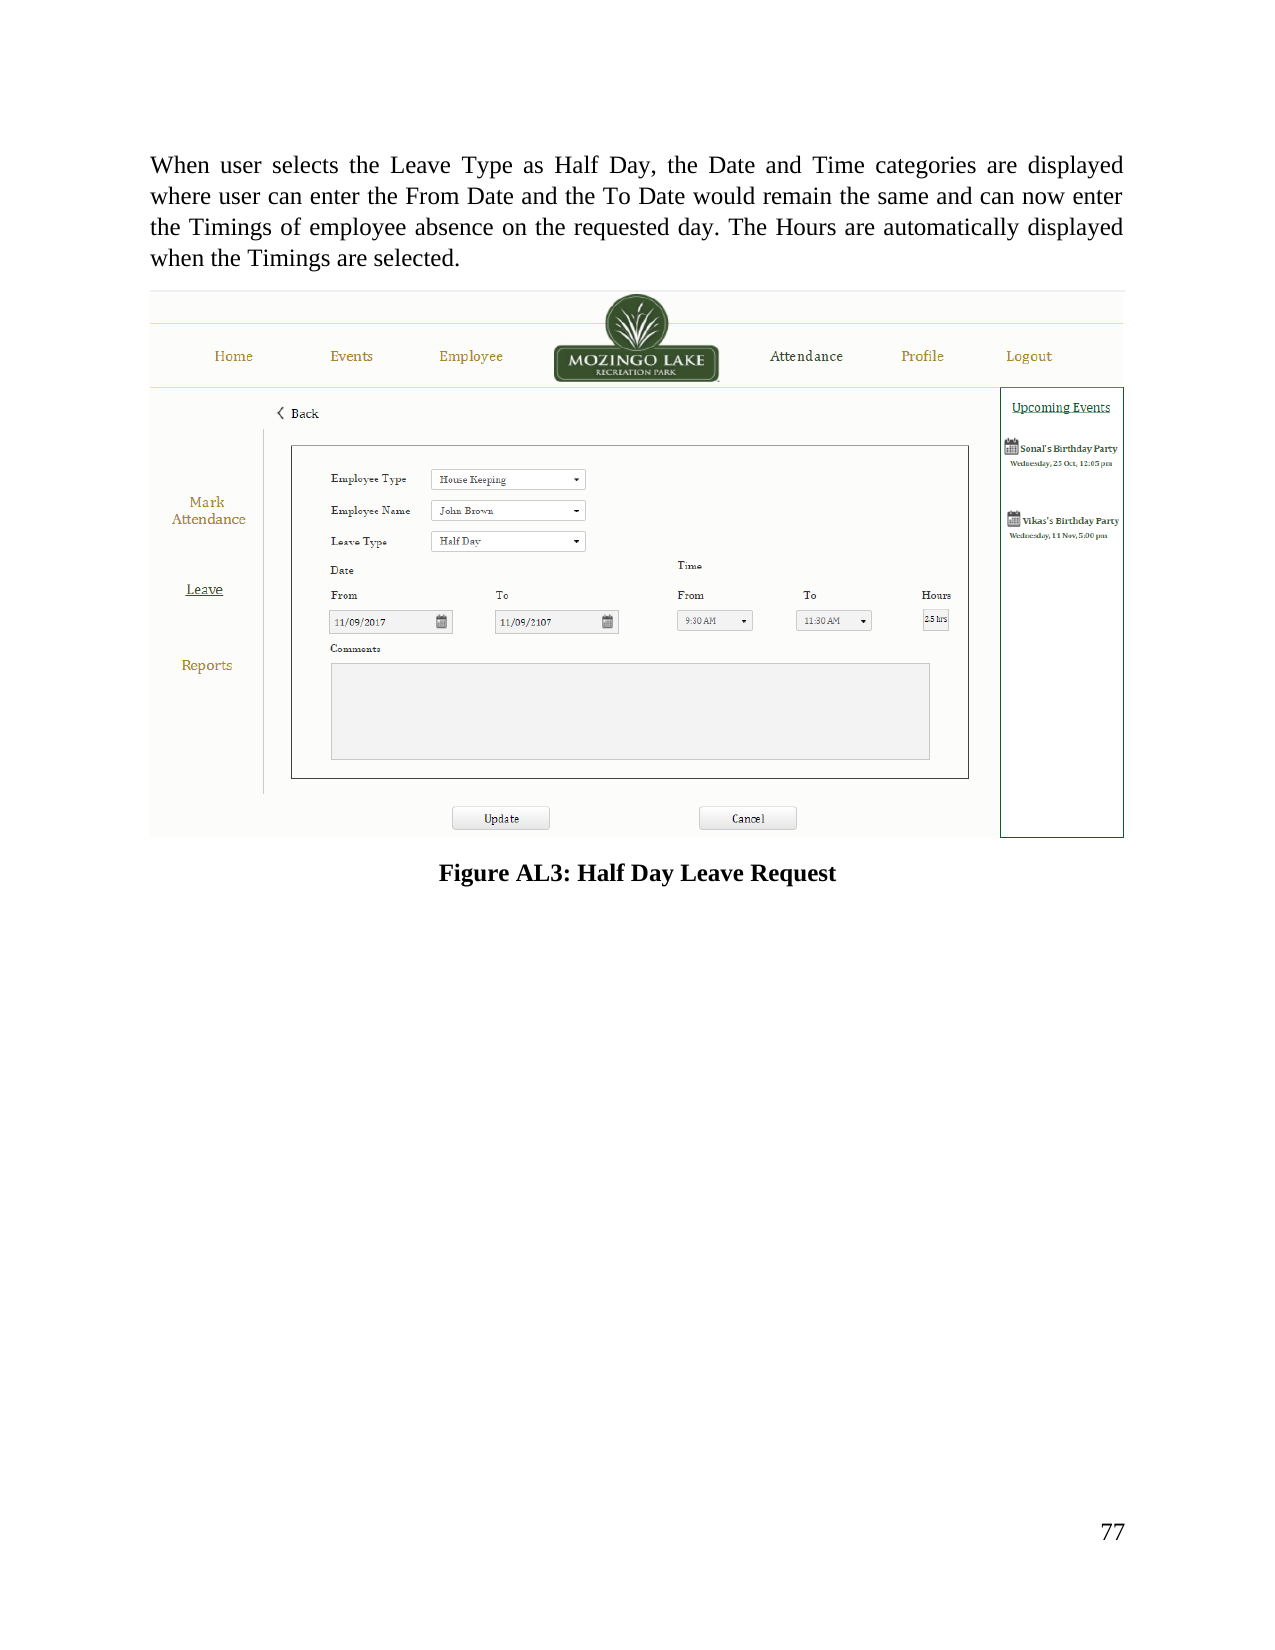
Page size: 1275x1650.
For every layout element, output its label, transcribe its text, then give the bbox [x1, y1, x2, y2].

picture [150, 290, 1125, 839]
text When user selects the Leave Type as Half Day, the Date and Time categories are displayed where user can enter the From Date and the To Date would remain the same and can now enter the Timings of employee absence on the requested day. The Hours are automatically displayed when the Timings are selected. [150, 150, 1125, 272]
text Figure AL3: Half Day Leave Request [150, 858, 1125, 887]
